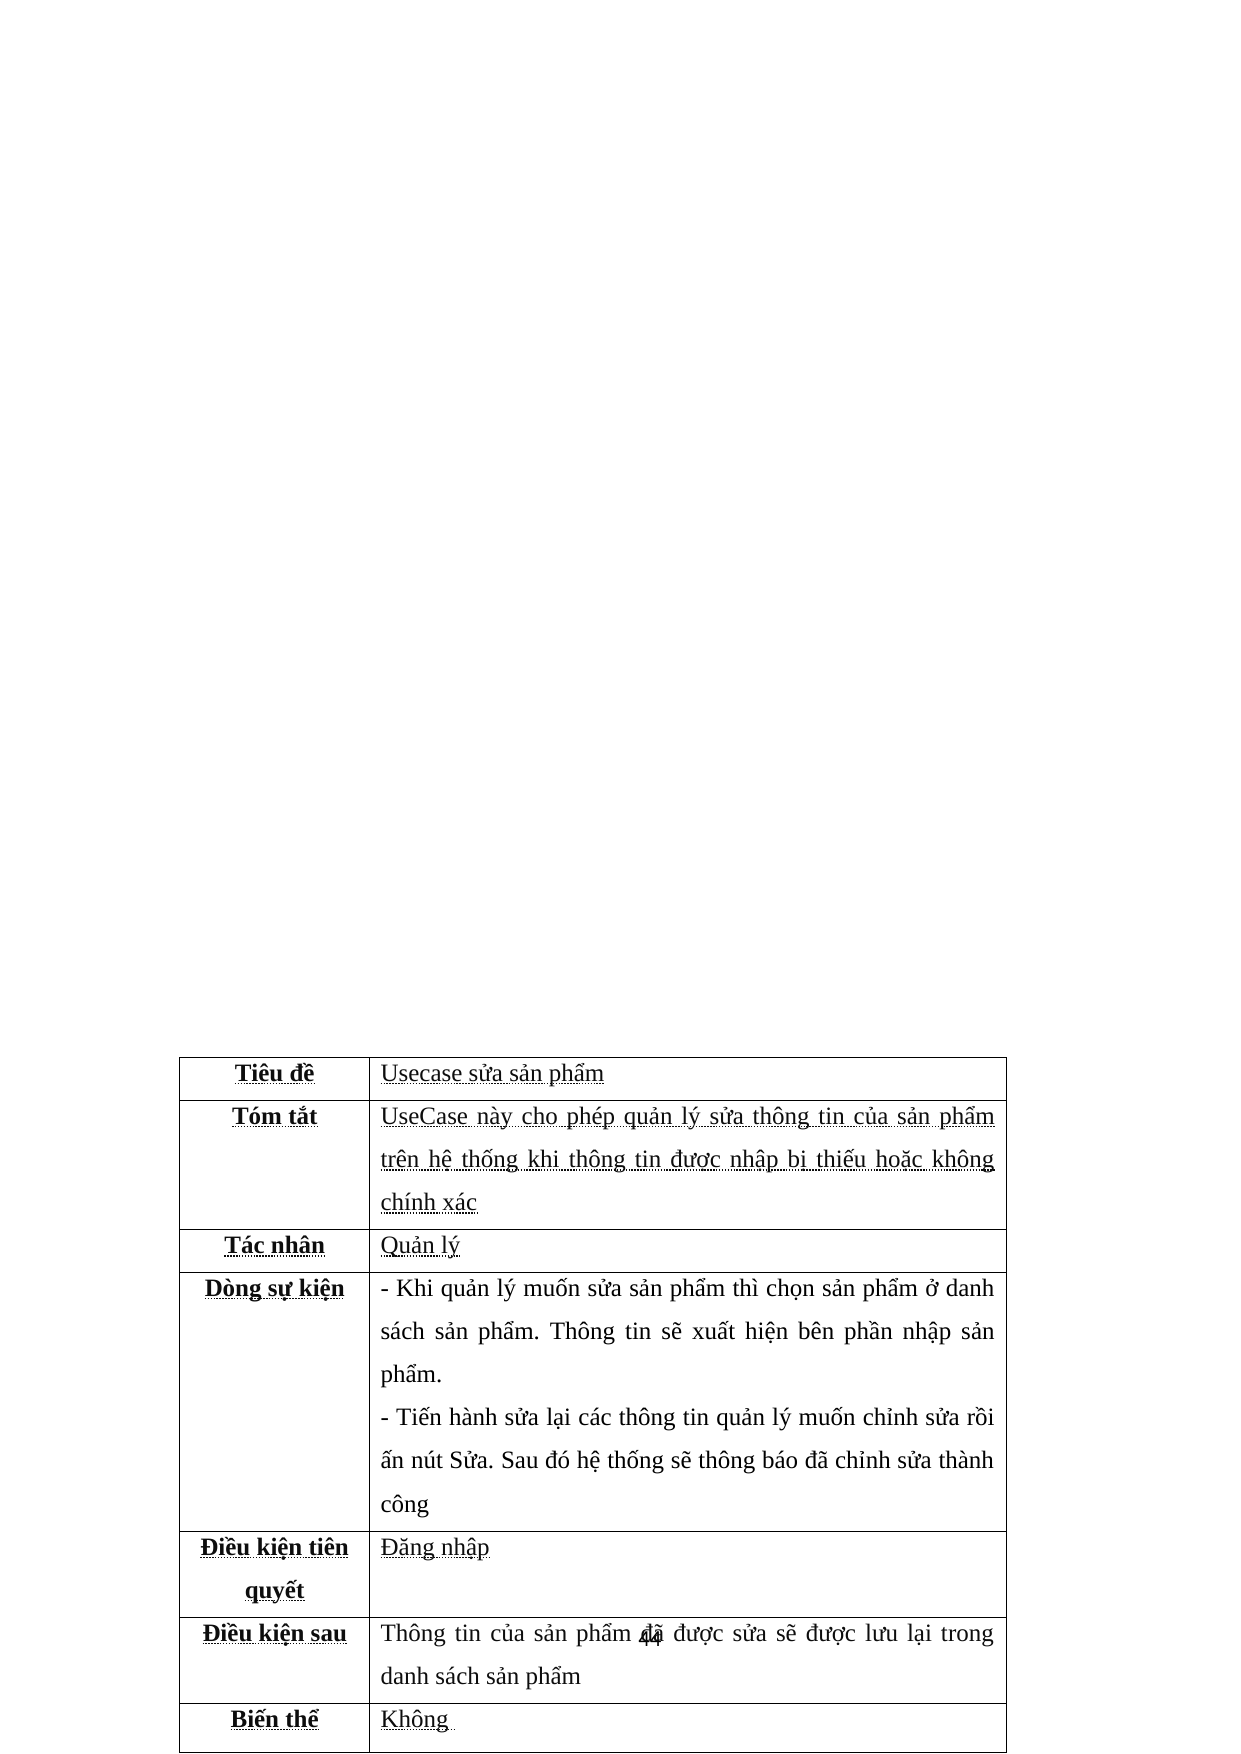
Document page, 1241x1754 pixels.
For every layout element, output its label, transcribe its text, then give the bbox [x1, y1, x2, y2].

table_cell Không [370, 1704, 1006, 1752]
table_cell Thông tin của sản phẩm đã được sửa sẽ được lưu lại trong danh sách sản phẩm [370, 1618, 1006, 1703]
table_cell - Khi quản lý muốn sửa sản phẩm thì chọn sản phẩm ở danh sách sản phẩm. Thông tin sẽ xuất hiện bên phần nhập sản phẩm. - Tiến hành sửa lại các thông tin quản lý muốn chỉnh sửa rồi ấn nút Sửa. Sau đó hệ thống sẽ thông báo đã chỉnh sửa thành công [370, 1273, 1006, 1531]
table_cell Quản lý [370, 1230, 1006, 1272]
table_cell Biến thể [180, 1704, 369, 1752]
table_cell UseCase này cho phép quản lý sửa thông tin của sản phẩm trên hệ thống khi thông tin được nhập bị thiếu hoặc không chính xác [370, 1101, 1006, 1229]
table_cell Điều kiện tiên quyết [180, 1532, 369, 1617]
table_cell Tác nhân [180, 1230, 369, 1272]
table_cell Điều kiện sau [180, 1618, 369, 1703]
table_cell Tóm tắt [180, 1101, 369, 1229]
table_header Tiêu đề [180, 1058, 369, 1100]
table_cell Dòng sự kiện [180, 1273, 369, 1531]
table_header Usecase sửa sản phẩm [370, 1058, 1006, 1100]
table_cell Đăng nhập [370, 1532, 1006, 1617]
